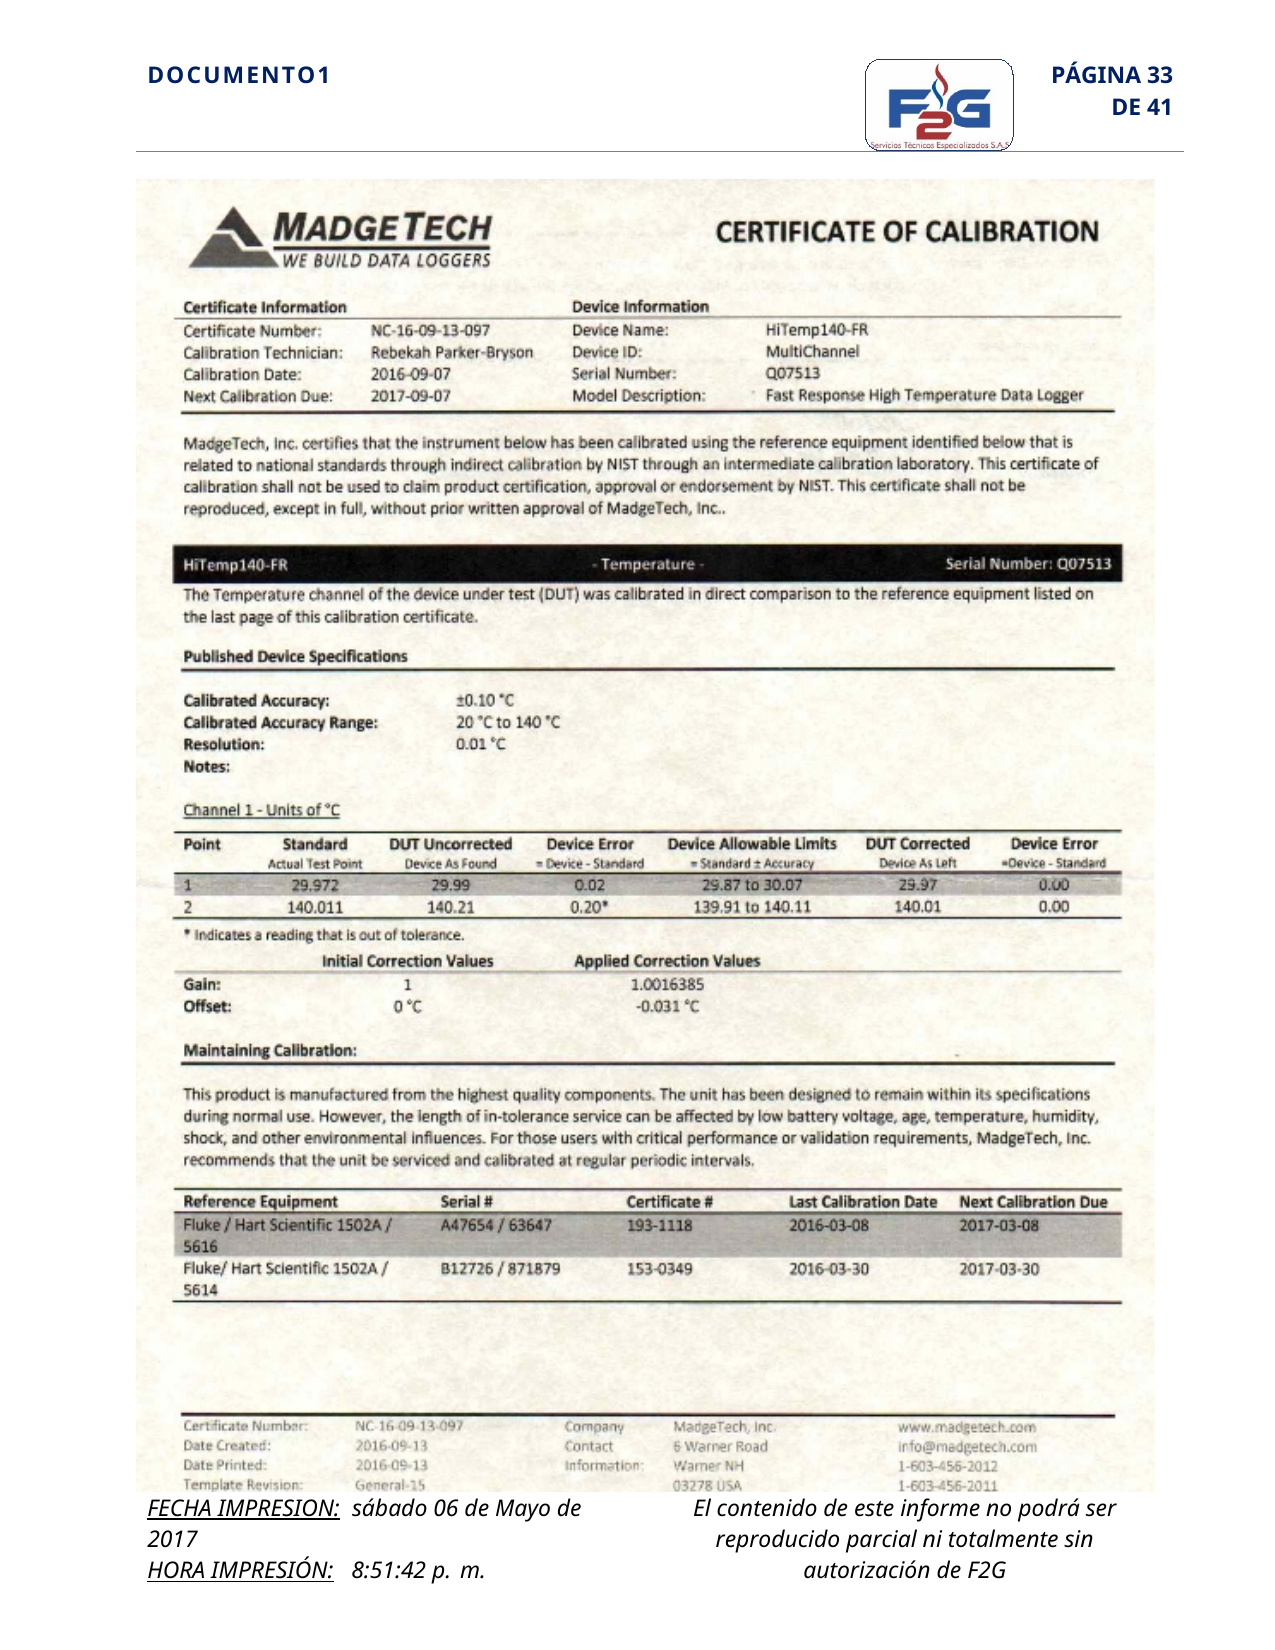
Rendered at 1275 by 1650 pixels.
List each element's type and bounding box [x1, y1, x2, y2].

picture [865, 59, 1013, 150]
picture [135, 179, 1155, 1492]
